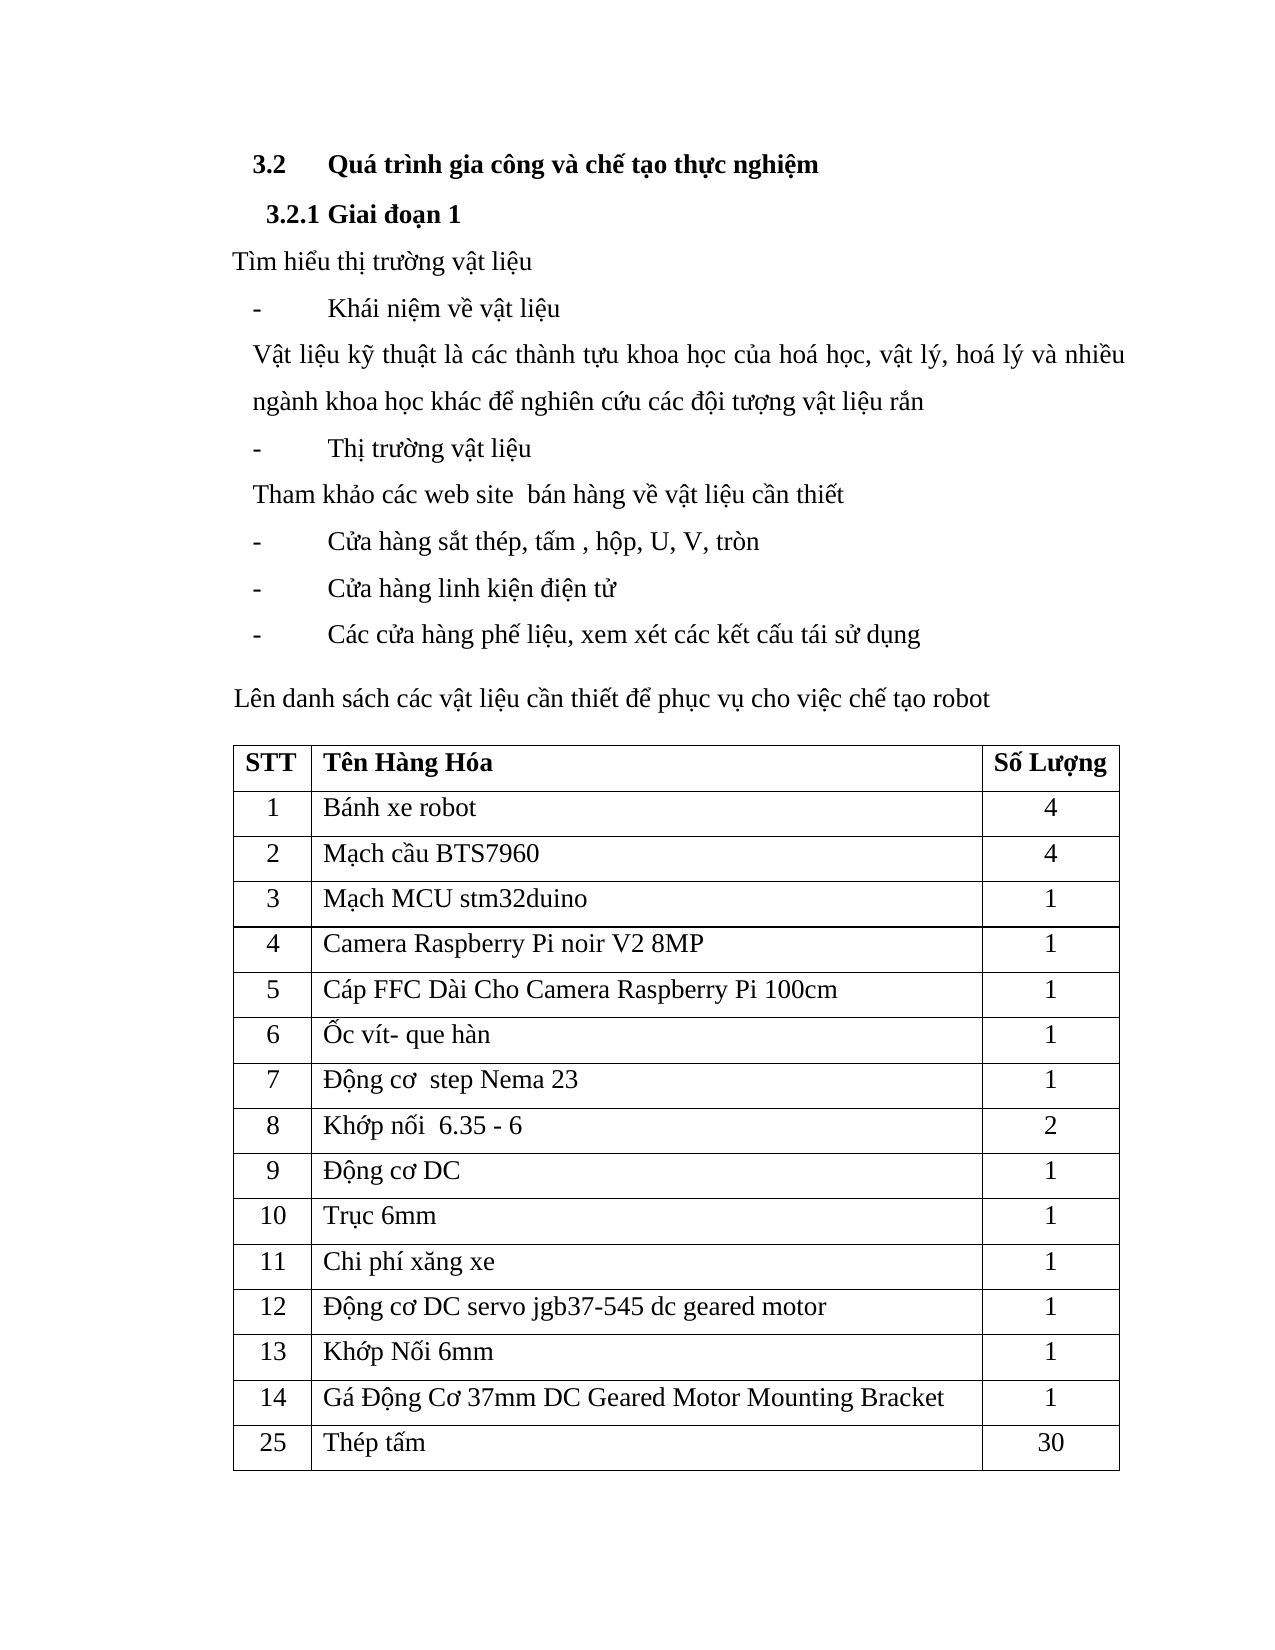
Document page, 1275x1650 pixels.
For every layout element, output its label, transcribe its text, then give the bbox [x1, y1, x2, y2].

table_cell 4 [983, 837, 1119, 881]
table_cell Khớp Nối 6mm [312, 1335, 982, 1379]
table_cell 30 [983, 1426, 1119, 1470]
table_cell 1 [983, 1018, 1119, 1062]
table_cell Gá Động Cơ 37mm DC Geared Motor Mounting Bracket [312, 1381, 982, 1425]
table_cell Động cơ DC servo jgb37-545 dc geared motor [312, 1290, 982, 1334]
table_cell Chi phí xăng xe [312, 1245, 982, 1289]
text Lên danh sách các vật liệu cần thiết để phục vụ cho việc chế tạo robot [233, 682, 1127, 713]
table_cell 11 [234, 1245, 311, 1289]
table_cell Bánh xe robot [312, 792, 982, 836]
table_cell 1 [983, 973, 1119, 1017]
table_cell Cáp FFC Dài Cho Camera Raspberry Pi 100cm [312, 973, 982, 1017]
table_cell 8 [234, 1109, 311, 1153]
table_cell 13 [234, 1335, 311, 1379]
table_cell Thép tấm [312, 1426, 982, 1470]
table_cell 1 [983, 1199, 1119, 1244]
table_cell 10 [234, 1199, 311, 1244]
table_cell Mạch MCU stm32duino [312, 882, 982, 926]
table_cell 4 [983, 792, 1119, 836]
table_cell Trục 6mm [312, 1199, 982, 1244]
table_cell 5 [234, 973, 311, 1017]
table_cell 1 [983, 1335, 1119, 1379]
table_cell 1 [234, 792, 311, 836]
table_cell 1 [983, 1290, 1119, 1334]
table_cell 9 [234, 1154, 311, 1198]
list Cửa hàng linh kiện điện tử [252, 572, 1127, 603]
table_cell Động cơ DC [312, 1154, 982, 1198]
table_cell 1 [983, 928, 1119, 972]
table_header Tên Hàng Hóa [312, 746, 982, 791]
table_cell 1 [983, 1154, 1119, 1198]
table_cell 14 [234, 1381, 311, 1425]
list Vật liệu kỹ thuật là các thành tựu khoa học của hoá học, vật lý, hoá lý và nhiều ngành khoa học khác để nghiên cứu các đội tượng vật liệu rắn [252, 338, 1127, 416]
table_header STT [234, 746, 311, 791]
table_cell 3 [234, 882, 311, 926]
table_cell 1 [983, 882, 1119, 926]
list Các cửa hàng phế liệu, xem xét các kết cấu tái sử dụng [252, 618, 1127, 650]
subtitle Quá trình gia công và chế tạo thực nghiệm [252, 148, 1127, 179]
list Cửa hàng sắt thép, tấm , hộp, U, V, tròn [252, 525, 1127, 556]
list Khái niệm về vật liệu [252, 292, 1127, 323]
table_cell Ốc vít- que hàn [312, 1018, 982, 1062]
list Thị trường vật liệu [252, 432, 1127, 463]
table_cell 1 [983, 1064, 1119, 1108]
table_header Số Lượng [983, 746, 1119, 791]
table_cell 1 [983, 1381, 1119, 1425]
table_cell 2 [983, 1109, 1119, 1153]
subtitle Giai đoạn 1 [266, 198, 1127, 230]
table_cell 4 [234, 928, 311, 972]
table_cell Khớp nối 6.35 - 6 [312, 1109, 982, 1153]
table_cell Động cơ step Nema 23 [312, 1064, 982, 1108]
table_cell 6 [234, 1018, 311, 1062]
table_cell 2 [234, 837, 311, 881]
table_cell 1 [983, 1245, 1119, 1289]
table_cell 25 [234, 1426, 311, 1470]
list Tham khảo các web site bán hàng về vật liệu cần thiết [252, 478, 1127, 510]
list Tìm hiểu thị trường vật liệu [232, 245, 1127, 276]
table_cell Mạch cầu BTS7960 [312, 837, 982, 881]
table_cell 7 [234, 1064, 311, 1108]
table_cell 12 [234, 1290, 311, 1334]
table_cell Camera Raspberry Pi noir V2 8MP [312, 928, 982, 972]
